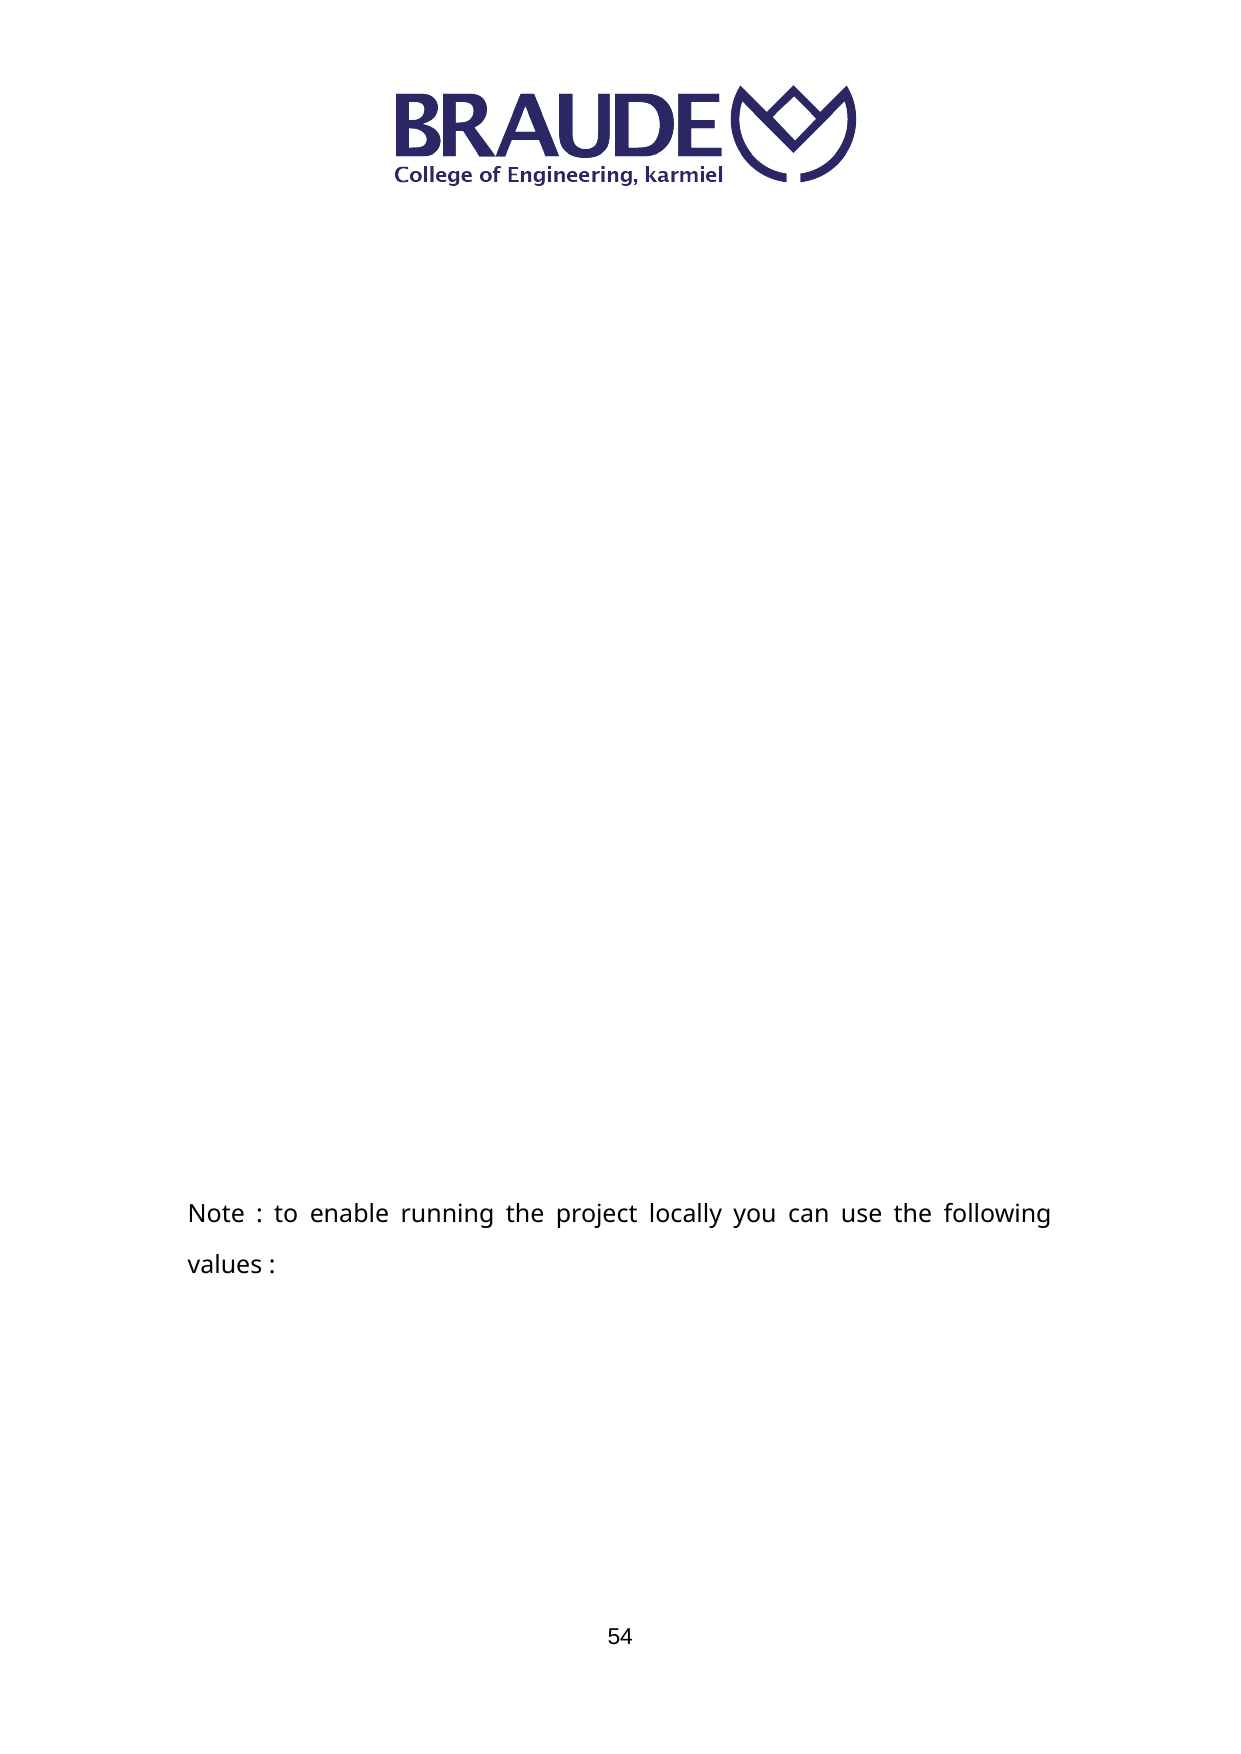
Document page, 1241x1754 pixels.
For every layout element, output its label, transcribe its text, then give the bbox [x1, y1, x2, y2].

text Note : to enable running the project locally you can use the following values : [187, 1196, 1053, 1281]
picture [369, 73, 871, 193]
